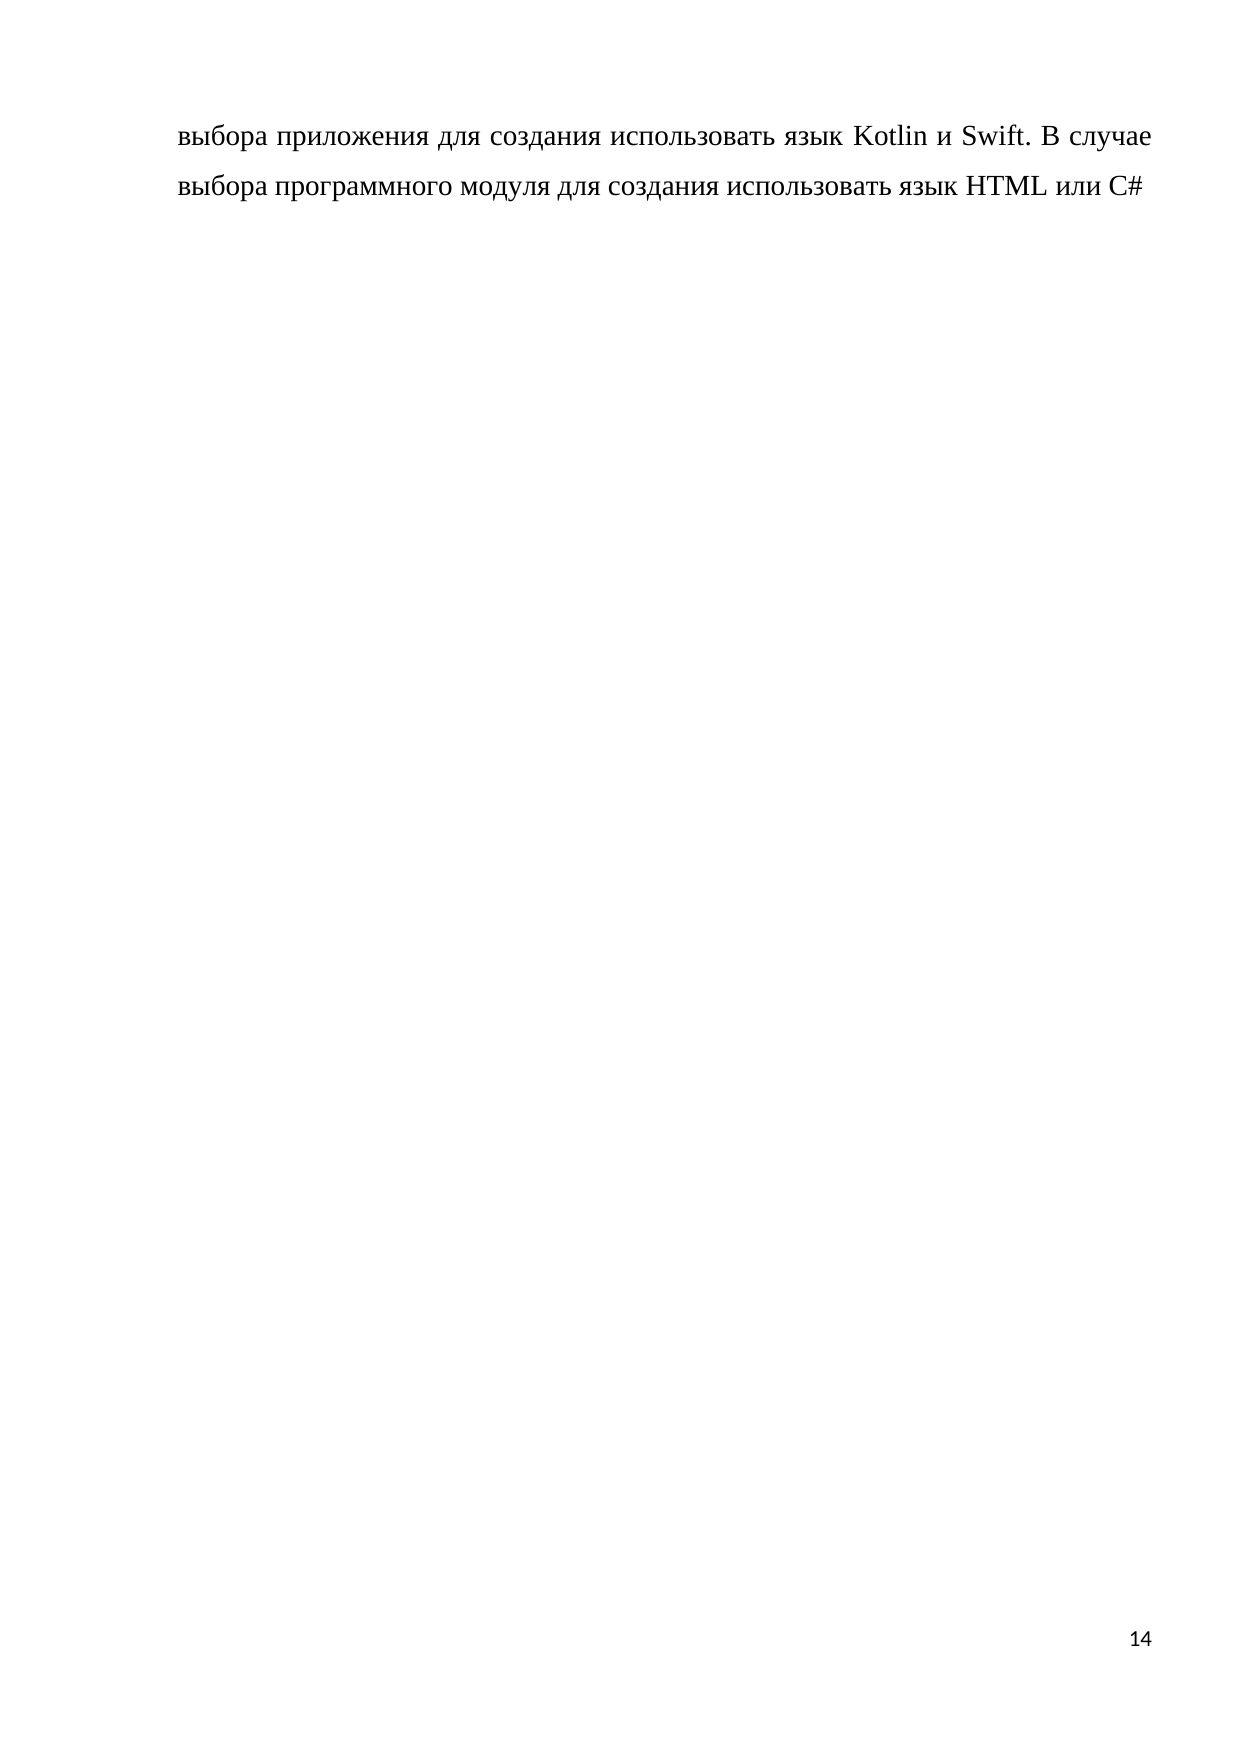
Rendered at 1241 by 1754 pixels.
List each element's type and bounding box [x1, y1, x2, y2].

list [177, 118, 1152, 202]
